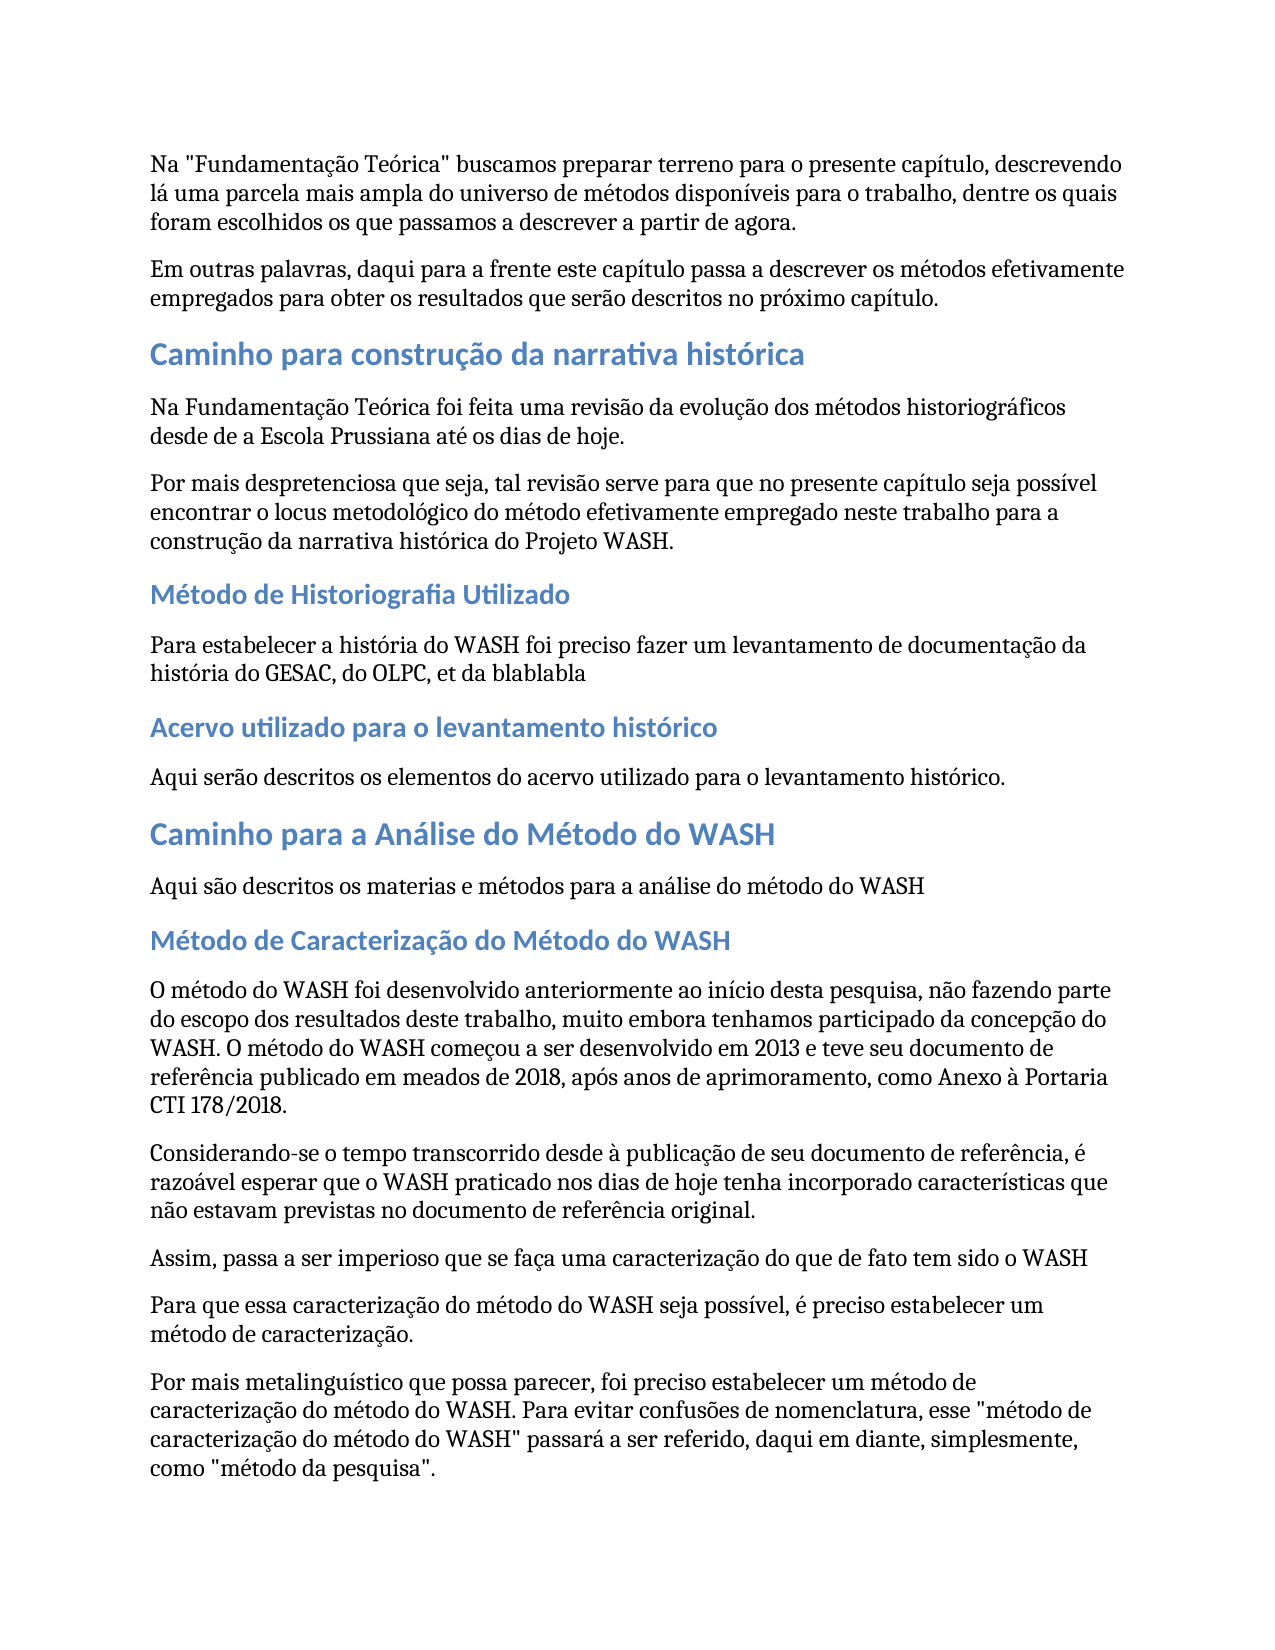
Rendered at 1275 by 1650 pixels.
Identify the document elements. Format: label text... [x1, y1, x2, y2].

text Para estabelecer a história do WASH foi preciso fazer um levantamento de documentação da história do GESAC, do OLPC, et da blablabla [150, 631, 1125, 688]
text Considerando-se o tempo transcorrido desde à publicação de seu documento de referência, é razoável esperar que o WASH praticado nos dias de hoje tenha incorporado caracterı́sticas que não estavam previstas no documento de referência original. [150, 1139, 1125, 1225]
subtitle Caminho para a Análise do Método do WASH [150, 813, 1125, 853]
text Por mais metalinguı́stico que possa parecer, foi preciso estabelecer um método de caracterização do método do WASH. Para evitar confusões de nomenclatura, esse "método de caracterização do método do WASH" passará a ser referido, daqui em diante, simplesmente, como "método da pesquisa". [150, 1367, 1125, 1482]
text O método do WASH foi desenvolvido anteriormente ao inı́cio desta pesquisa, não fazendo parte do escopo dos resultados deste trabalho, muito embora tenhamos participado da concepção do WASH. O método do WASH começou a ser desenvolvido em 2013 e teve seu documento de referência publicado em meados de 2018, após anos de aprimoramento, como Anexo à Portaria CTI 178/2018. [150, 976, 1125, 1120]
text Na Fundamentação Teórica foi feita uma revisão da evolução dos métodos historiográficos desde de a Escola Prussiana até os dias de hoje. [150, 393, 1125, 450]
text Em outras palavras, daqui para a frente este capı́tulo passa a descrever os métodos efetivamente empregados para obter os resultados que serão descritos no próximo capı́tulo. [150, 255, 1125, 312]
text Por mais despretenciosa que seja, tal revisão serve para que no presente capı́tulo seja possı́vel encontrar o locus metodológico do método efetivamente empregado neste trabalho para a construção da narrativa histórica do Projeto WASH. [150, 469, 1125, 555]
text Aqui serão descritos os elementos do acervo utilizado para o levantamento histórico. [150, 763, 1125, 792]
text Assim, passa a ser imperioso que se faça uma caracterização do que de fato tem sido o WASH [150, 1244, 1125, 1272]
subtitle Método de Caracterização do Método do WASH [150, 922, 1125, 957]
text Aqui são descritos os materias e métodos para a análise do método do WASH [150, 872, 1125, 901]
subtitle Método de Historiografia Utilizado [150, 576, 1125, 612]
text Para que essa caracterização do método do WASH seja possı́vel, é preciso estabelecer um método de caracterização. [150, 1291, 1125, 1349]
text Na "Fundamentação Teórica" buscamos preparar terreno para o presente capı́tulo, descrevendo lá uma parcela mais ampla do universo de métodos disponı́veis para o trabalho, dentre os quais foram escolhidos os que passamos a descrever a partir de agora. [150, 150, 1125, 236]
subtitle Acervo utilizado para o levantamento histórico [150, 709, 1125, 744]
subtitle Caminho para construção da narrativa histórica [150, 333, 1125, 374]
